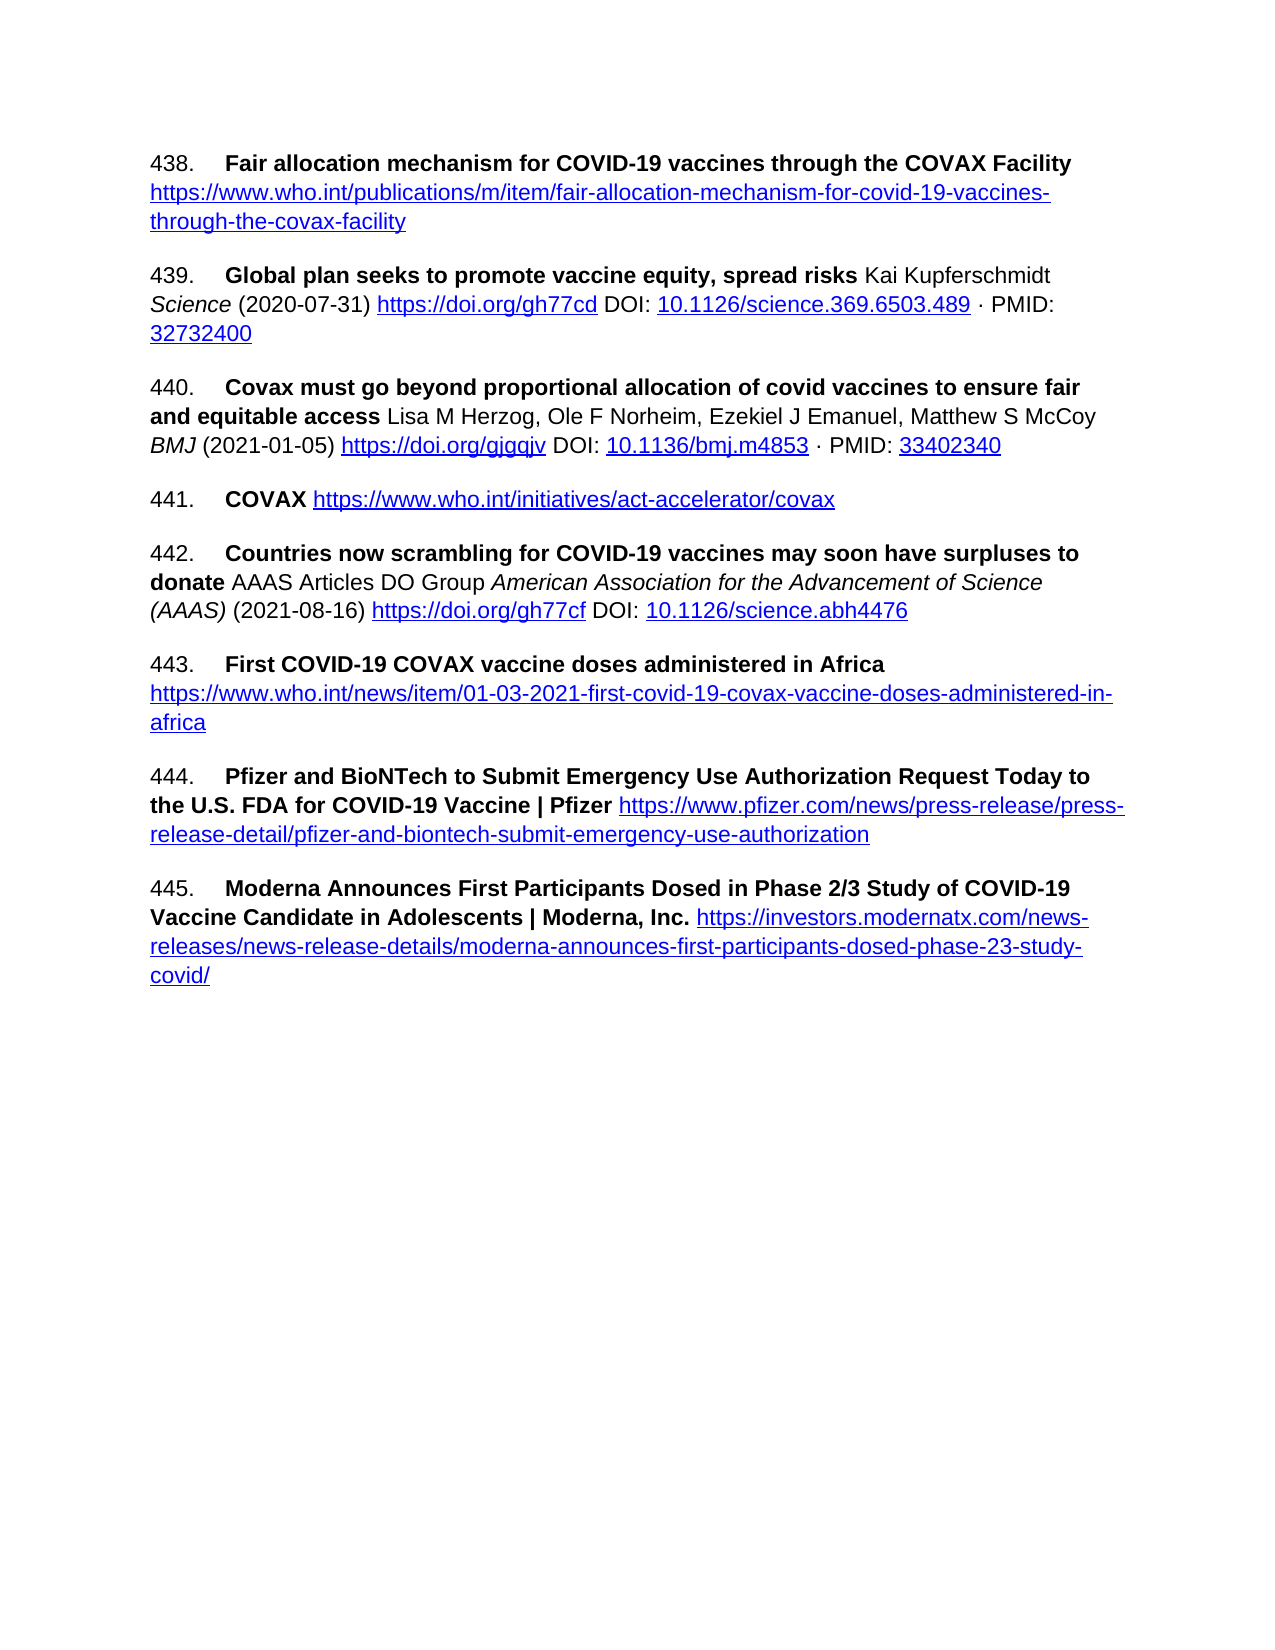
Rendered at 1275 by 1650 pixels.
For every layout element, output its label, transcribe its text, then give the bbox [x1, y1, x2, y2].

text 439. Global plan seeks to promote vaccine equity, spread risks Kai Kupferschmidt Science (2020-07-31) https://doi.org/gh77cd DOI: 10.1126/science.369.6503.489 · PMID: 32732400 [150, 262, 1125, 346]
text 445. Moderna Announces First Participants Dosed in Phase 2/3 Study of COVID-19 Vaccine Candidate in Adolescents | Moderna, Inc. https://investors.modernatx.com/news-releases/news-release-details/moderna-announces-first-participants-dosed-phase-23-study-covid/ [150, 875, 1125, 988]
text 440. Covax must go beyond proportional allocation of covid vaccines to ensure fair and equitable access Lisa M Herzog, Ole F Norheim, Ezekiel J Emanuel, Matthew S McCoy BMJ (2021-01-05) https://doi.org/gjgqjv DOI: 10.1136/bmj.m4853 · PMID: 33402340 [150, 374, 1125, 458]
text 438. Fair allocation mechanism for COVID-19 vaccines through the COVAX Facility https://www.who.int/publications/m/item/fair-allocation-mechanism-for-covid-19-vaccines-through-the-covax-facility [150, 150, 1125, 234]
text 442. Countries now scrambling for COVID-19 vaccines may soon have surpluses to donate AAAS Articles DO Group American Association for the Advancement of Science (AAAS) (2021-08-16) https://doi.org/gh77cf DOI: 10.1126/science.abh4476 [150, 539, 1125, 624]
text 441. COVAX https://www.who.int/initiatives/act-accelerator/covax [150, 486, 1125, 512]
text 443. First COVID-19 COVAX vaccine doses administered in Africa https://www.who.int/news/item/01-03-2021-first-covid-19-covax-vaccine-doses-administered-in-africa [150, 651, 1125, 736]
text 444. Pfizer and BioNTech to Submit Emergency Use Authorization Request Today to the U.S. FDA for COVID-19 Vaccine | Pfizer https://www.pfizer.com/news/press-release/press-release-detail/pfizer-and-biontech-submit-emergency-use-authorization [150, 763, 1125, 848]
